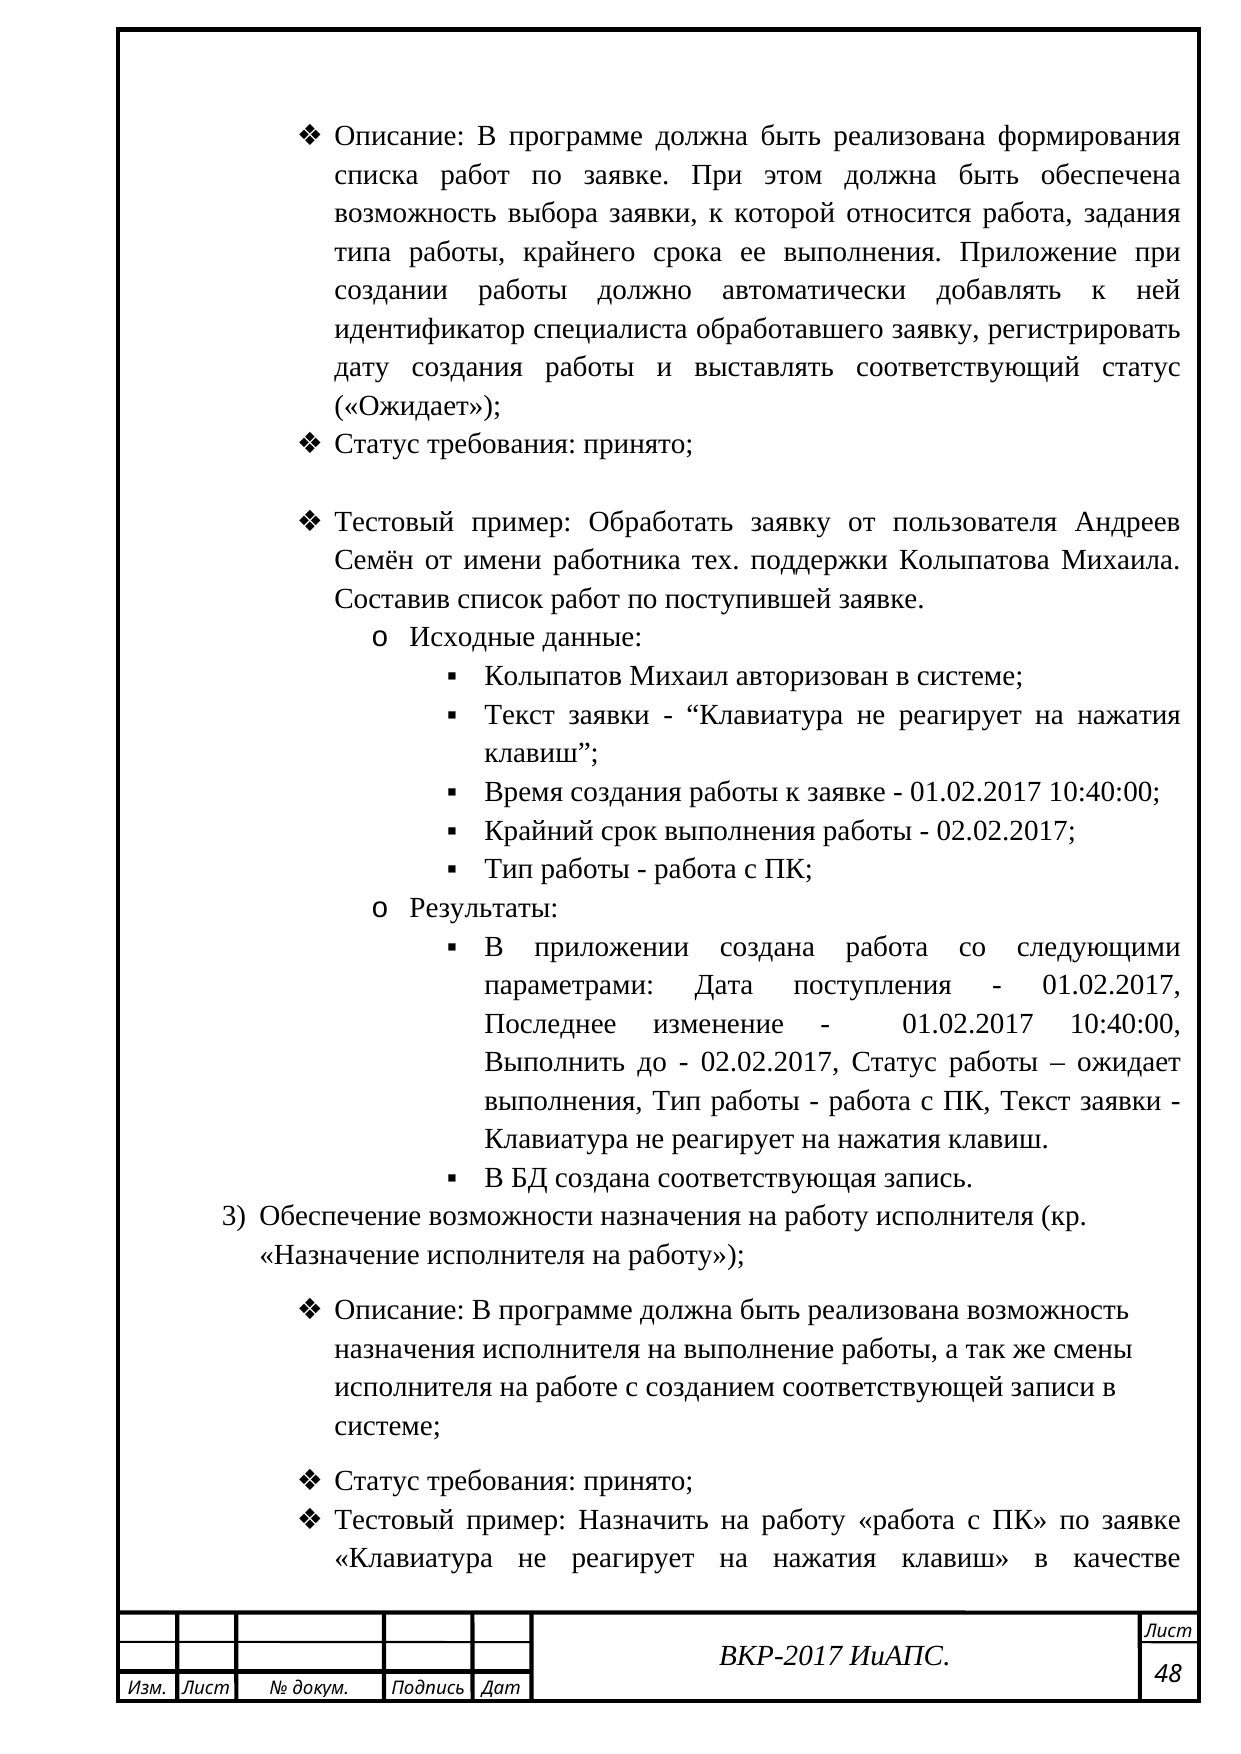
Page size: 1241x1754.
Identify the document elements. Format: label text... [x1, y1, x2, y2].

list Крайний срок выполнения работы - 02.02.2017; [447, 813, 1181, 846]
list Текст заявки - “Клавиатура не реагирует на нажатия клавиш”; [447, 697, 1181, 769]
list Статус требования: принято; [297, 427, 1181, 460]
list Колыпатов Михаил авторизован в системе; [447, 658, 1181, 692]
list Результаты: [372, 890, 1181, 923]
list Описание: В программе должна быть реализована формирования списка работ по заявке. При этом должна быть обеспечена возможность выбора заявки, к которой относится работа, задания типа работы, крайнего срока ее выполнения. Приложение при создании работы должно автоматически добавлять к ней идентификатор специалиста обработавшего заявку, регистрировать дату создания работы и выставлять соответствующий статус («Ожидает»); [297, 118, 1181, 422]
list Время создания работы к заявке - 01.02.2017 10:40:00; [447, 774, 1181, 808]
list В БД создана соответствующая запись. [447, 1160, 1181, 1193]
list Тип работы - работа с ПК; [447, 851, 1181, 885]
list Описание: В программе должна быть реализована возможность назначения исполнителя на выполнение работы, а так же смены исполнителя на работе с созданием соответствующей записи в системе; [297, 1292, 1181, 1442]
list Исходные данные: [372, 619, 1181, 653]
list В приложении создана работа со следующими параметрами: Дата поступления - 01.02.2017, Последнее изменение - 01.02.2017 10:40:00, Выполнить до - 02.02.2017, Статус работы – ожидает выполнения, Тип работы - работа с ПК, Текст заявки - Клавиатура не реагирует на нажатия клавиш. [447, 928, 1181, 1155]
list Тестовый пример: Обработать заявку от пользователя Андреев Семён от имени работника тех. поддержки Колыпатова Михаила. Составив список работ по поступившей заявке. [297, 504, 1181, 614]
list Статус требования: принято; [297, 1463, 1181, 1497]
list Обеспечение возможности назначения на работу исполнителя (кр. «Назначение исполнителя на работу»); [222, 1198, 1181, 1271]
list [297, 1502, 1181, 1574]
